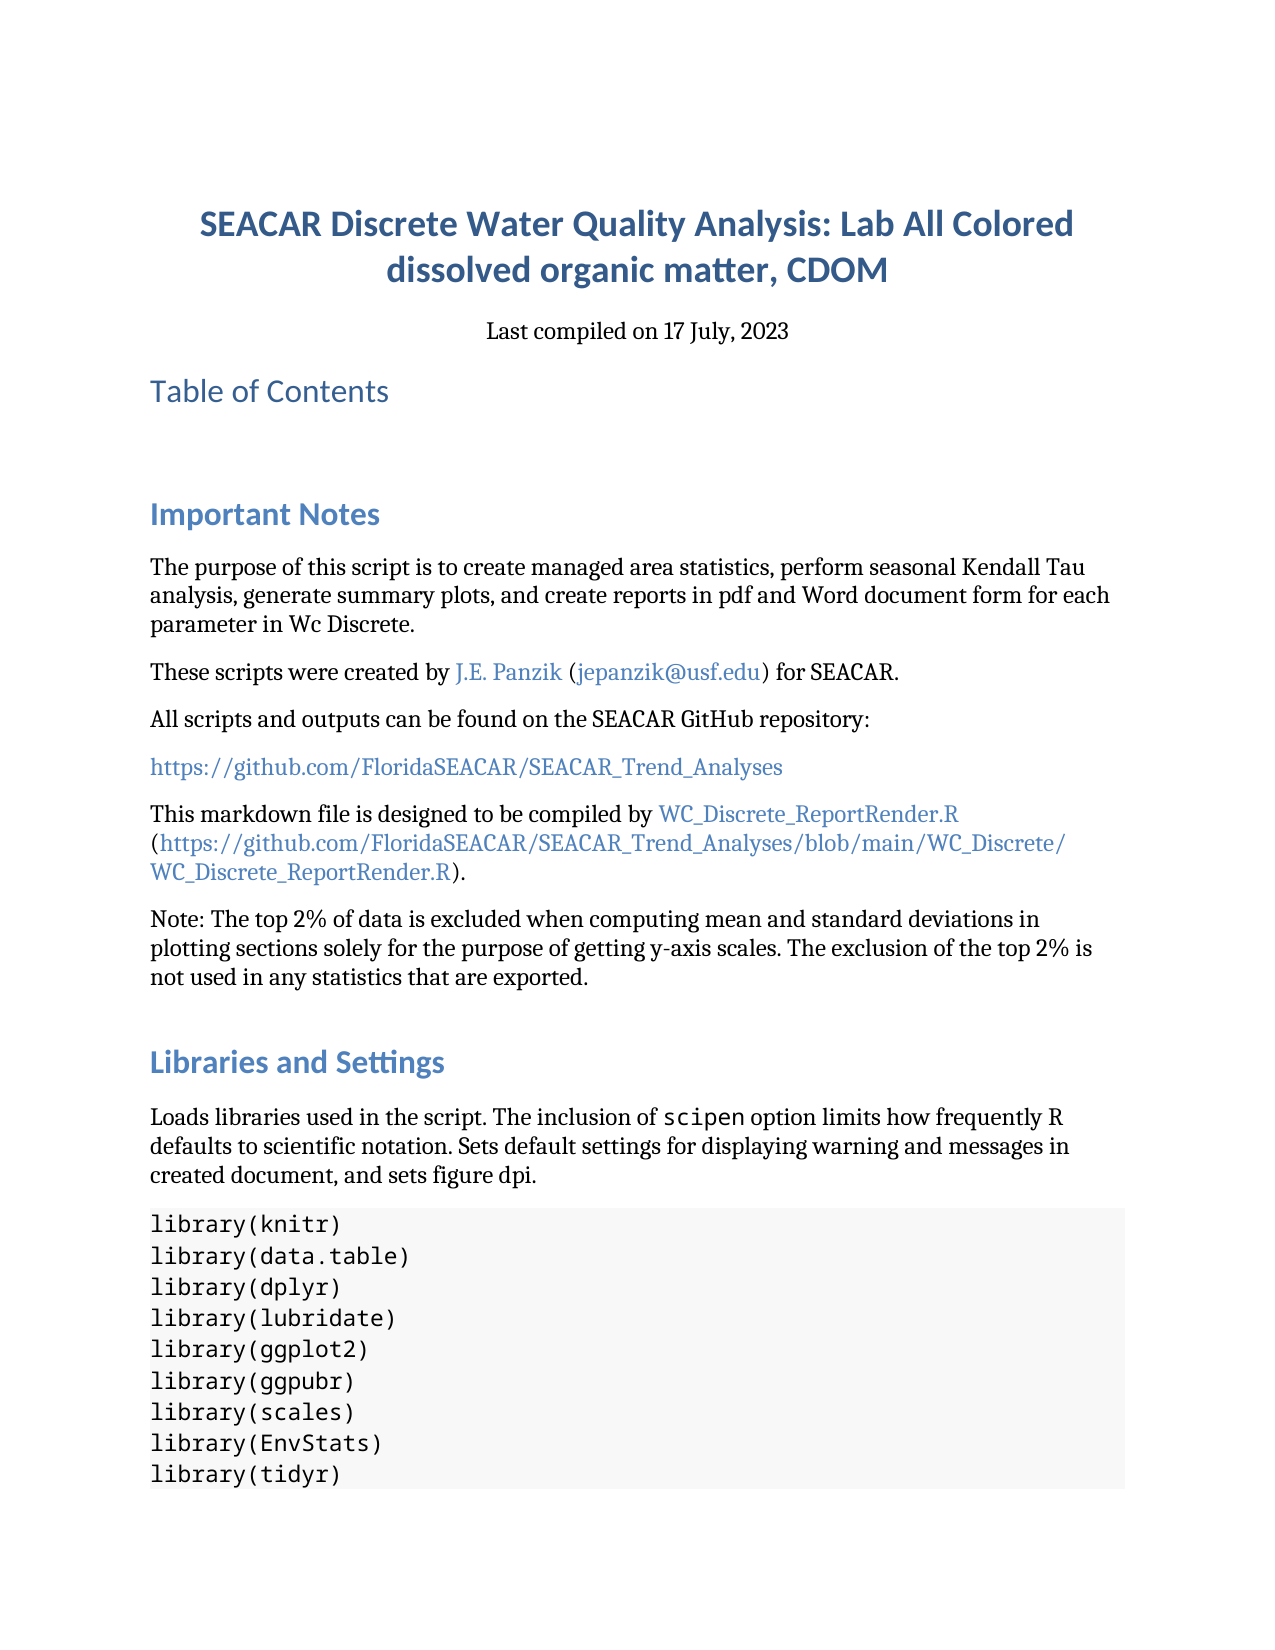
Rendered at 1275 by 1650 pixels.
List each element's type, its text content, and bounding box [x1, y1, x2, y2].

text Note: The top 2% of data is excluded when computing mean and standard deviations in plotting sections solely for the purpose of getting y-axis scales. The exclusion of the top 2% is not used in any statistics that are exported. [150, 905, 1125, 991]
subtitle Important Notes [150, 493, 1125, 534]
text All scripts and outputs can be found on the SEACAR GitHub repository: [150, 705, 1125, 734]
subtitle Libraries and Settings [150, 1041, 1125, 1082]
title SEACAR Discrete Water Quality Analysis: Lab All Colored dissolved organic matter, CDOM [150, 200, 1125, 292]
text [150, 1208, 1125, 1489]
text Loads libraries used in the script. The inclusion of scipen option limits how frequently R defaults to scientific notation. Sets default settings for displaying warning and messages in created document, and sets figure dpi. [150, 1101, 1125, 1189]
text These scripts were created by J.E. Panzik (jepanzik@usf.edu) for SEACAR. [150, 658, 1125, 686]
text Last compiled on 17 July, 2023 [150, 317, 1125, 345]
text https://github.com/FloridaSEACAR/SEACAR_Trend_Analyses [150, 753, 1125, 781]
text This markdown file is designed to be compiled by WC_Discrete_ReportRender.R (https://github.com/FloridaSEACAR/SEACAR_Trend_Analyses/blob/main/WC_Discrete/WC_Discrete_ReportRender.R). [150, 800, 1125, 886]
text The purpose of this script is to create managed area statistics, perform seasonal Kendall Tau analysis, generate summary plots, and create reports in pdf and Word document form for each parameter in Wc Discrete. [150, 553, 1125, 639]
